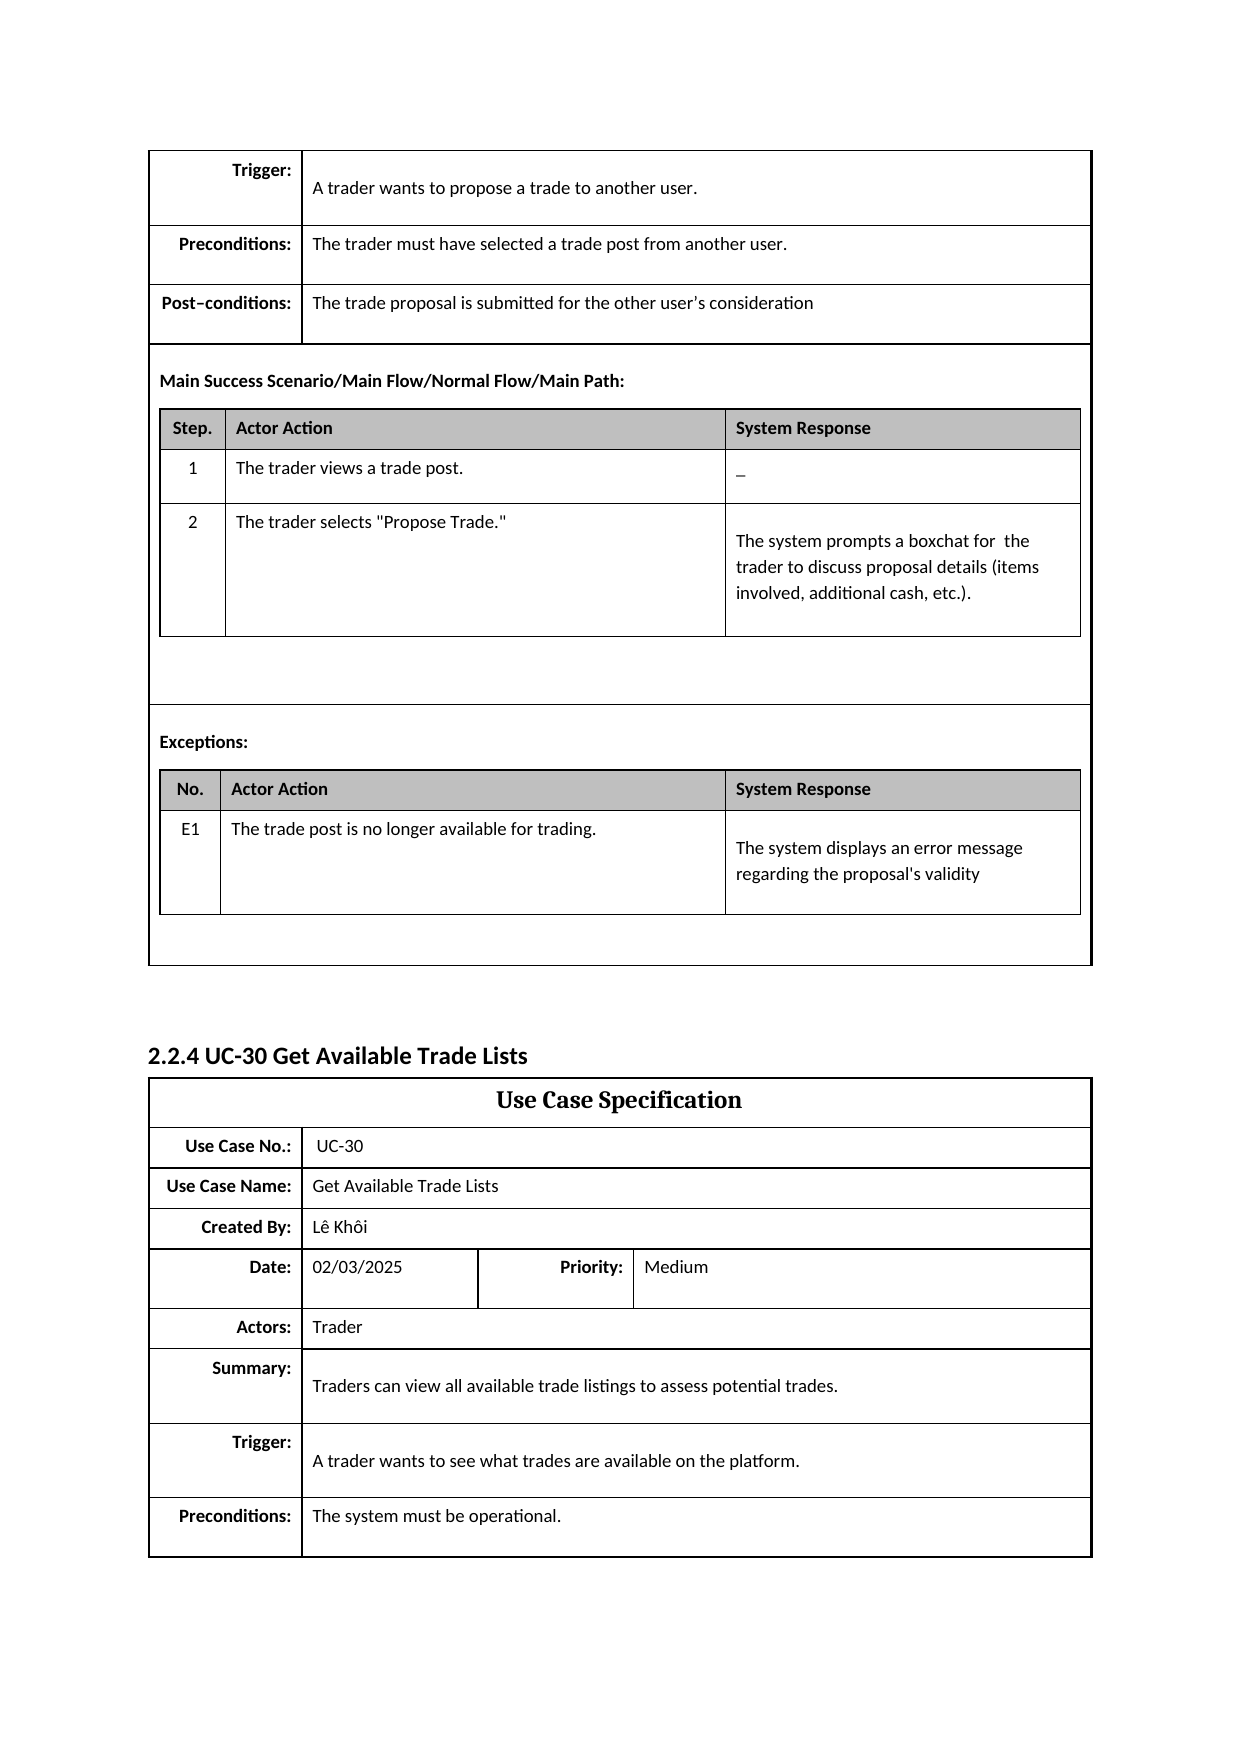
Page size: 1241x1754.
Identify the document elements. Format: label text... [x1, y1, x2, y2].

table_cell Trigger: [150, 1424, 301, 1497]
table_cell Use Case Name: [150, 1169, 301, 1208]
table_cell Date: [150, 1250, 301, 1308]
table_cell Lê Khôi [303, 1209, 1090, 1248]
table_cell Traders can view all available trade listings to assess potential trades. [303, 1350, 1090, 1423]
text 2.2.4 UC-30 Get Available Trade Lists [148, 1040, 1093, 1070]
table_cell The trade proposal is submitted for the other user’s consideration [303, 285, 1090, 343]
table_cell Trigger: [150, 151, 301, 224]
table_cell A trader wants to propose a trade to another user. [303, 151, 1090, 224]
table_cell Main Success Scenario/Main Flow/Normal Flow/Main Path: [150, 345, 1090, 704]
table_header Use Case Specification [150, 1079, 1090, 1127]
table_cell The trader must have selected a trade post from another user. [303, 226, 1090, 284]
table_cell Summary: [150, 1349, 301, 1423]
table_cell Use Case No.: [150, 1128, 301, 1167]
table_cell Preconditions: [150, 1498, 301, 1556]
table_cell Created By: [150, 1209, 301, 1248]
table_cell Actors: [150, 1309, 301, 1348]
table_cell Priority: [479, 1250, 633, 1308]
table_cell A trader wants to see what trades are available on the platform. [303, 1424, 1090, 1497]
table_cell 02/03/2025 [303, 1250, 477, 1308]
table_cell The system must be operational. [303, 1498, 1090, 1556]
table_cell Preconditions: [150, 226, 301, 284]
table_cell Medium [634, 1250, 1090, 1308]
table_cell Post–conditions: [150, 285, 301, 343]
table_cell UC-30 [303, 1128, 1090, 1167]
table_cell Trader [303, 1309, 1090, 1348]
table_cell Get Available Trade Lists [303, 1169, 1090, 1208]
table_cell Exceptions: [150, 705, 1090, 965]
